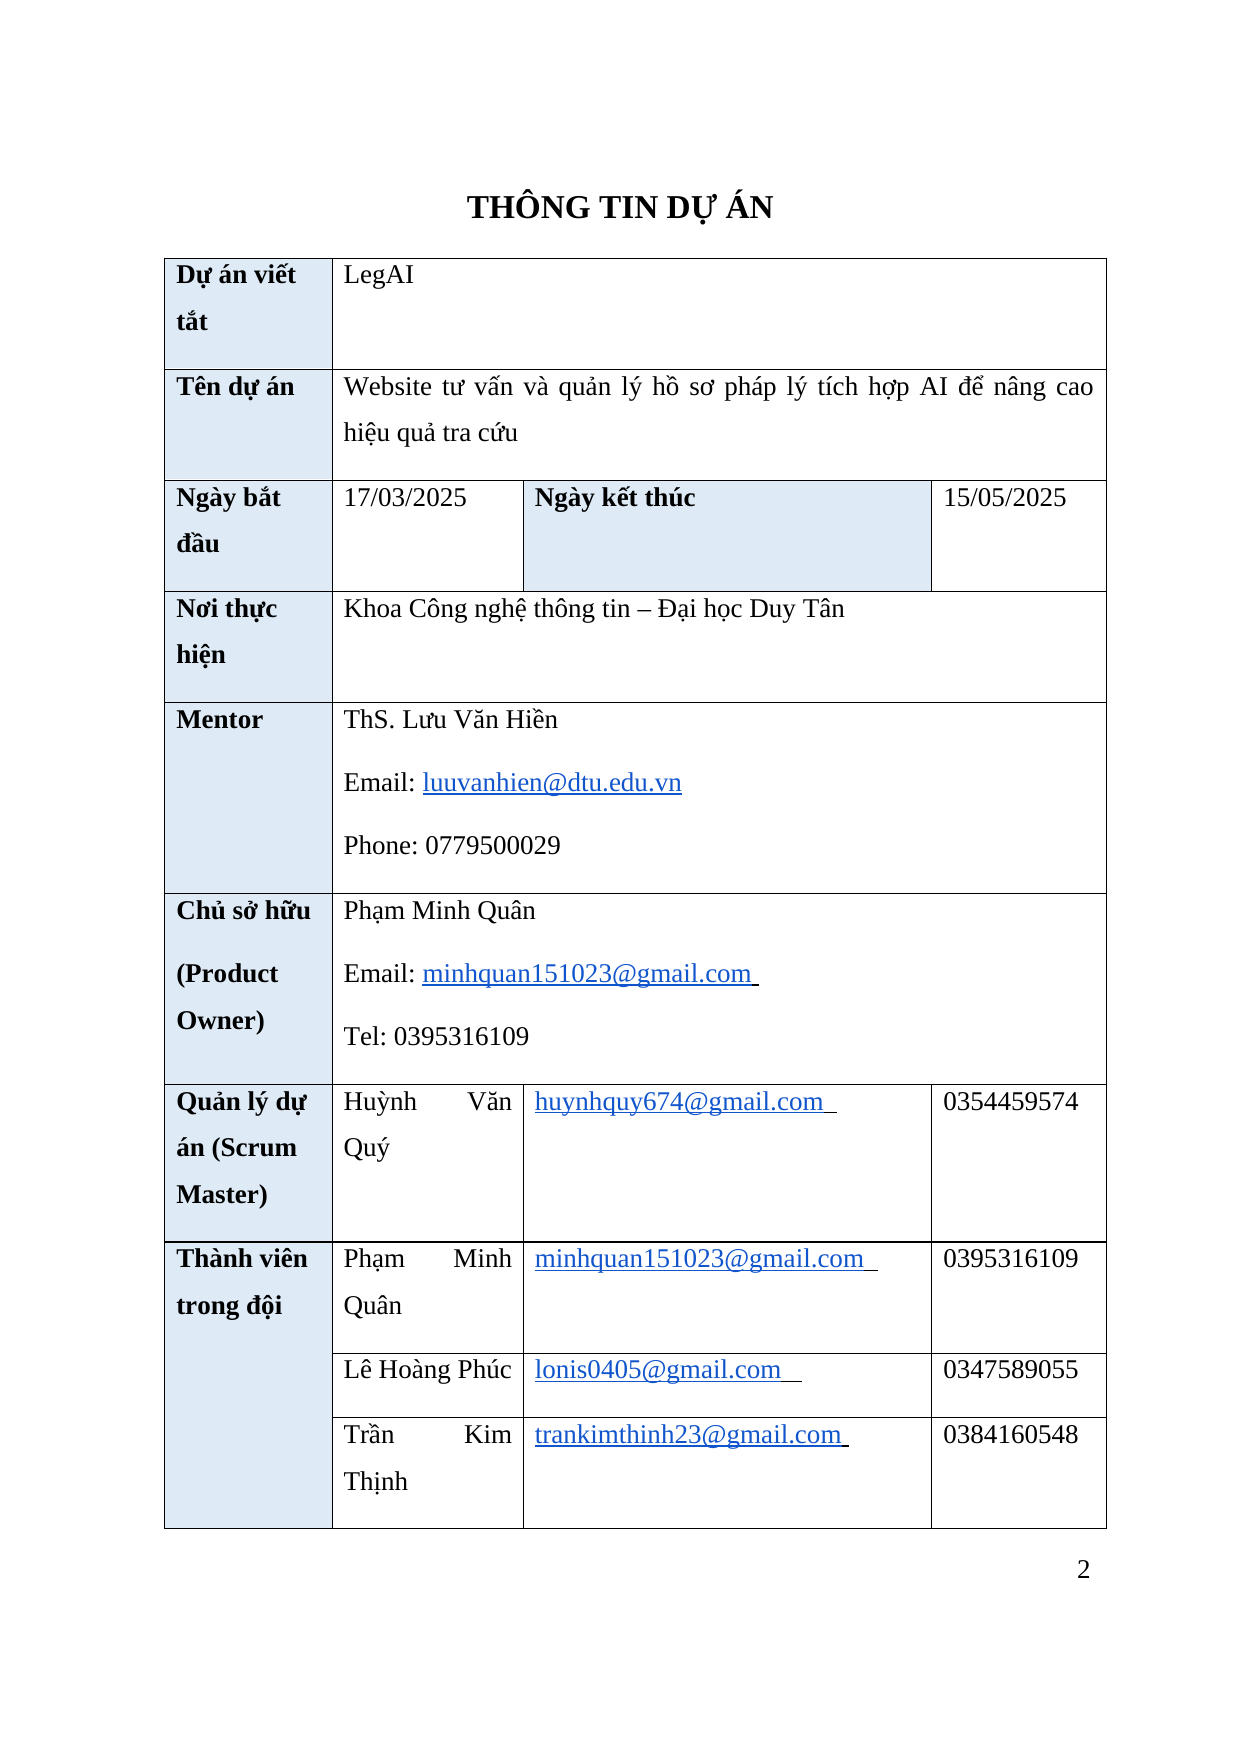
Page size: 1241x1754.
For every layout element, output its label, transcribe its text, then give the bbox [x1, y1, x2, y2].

table_cell 0395316109 [932, 1243, 1106, 1352]
table_cell Nơi thực hiện [165, 592, 332, 702]
table_cell Ngày kết thúc [524, 481, 931, 591]
table_header LegAI [333, 259, 1106, 368]
table_cell 0347589055 [932, 1354, 1106, 1417]
table_cell Ngày bắt đầu [165, 481, 332, 591]
table_cell 15/05/2025 [932, 481, 1106, 591]
table_header Dự án viết tắt [165, 259, 332, 368]
table_cell Lê Hoàng Phúc [333, 1354, 523, 1417]
table_cell Khoa Công nghệ thông tin – Đại học Duy Tân [333, 592, 1106, 702]
table_cell trankimthinh23@gmail.com [524, 1418, 931, 1528]
table_cell Thành viên trong đội [165, 1243, 332, 1528]
table_cell minhquan151023@gmail.com [524, 1243, 931, 1352]
table_cell Mentor [165, 703, 332, 893]
table_cell Chủ sở hữu (Product Owner) [165, 894, 332, 1084]
table_cell Quản lý dự án (Scrum Master) [165, 1085, 332, 1241]
table_cell 0354459574 [932, 1085, 1106, 1241]
subtitle THÔNG TIN DỰ ÁN [150, 187, 1090, 226]
table_cell Website tư vấn và quản lý hồ sơ pháp lý tích hợp AI để nâng cao hiệu quả tra cứu [333, 370, 1106, 479]
table_cell ThS. Lưu Văn Hiền Email: luuvanhien@dtu.edu.vn Phone: 0779500029 [333, 703, 1106, 893]
table_cell Phạm Minh Quân [333, 1243, 523, 1352]
table_cell lonis0405@gmail.com [524, 1354, 931, 1417]
table_cell 17/03/2025 [333, 481, 523, 591]
table_cell huynhquy674@gmail.com [524, 1085, 931, 1241]
table_cell Trần Kim Thịnh [333, 1418, 523, 1528]
table_cell Huỳnh Văn Quý [333, 1085, 523, 1241]
table_cell Phạm Minh Quân Email: minhquan151023@gmail.com Tel: 0395316109 [333, 894, 1106, 1084]
table_cell Tên dự án [165, 370, 332, 479]
table_cell 0384160548 [932, 1418, 1106, 1528]
